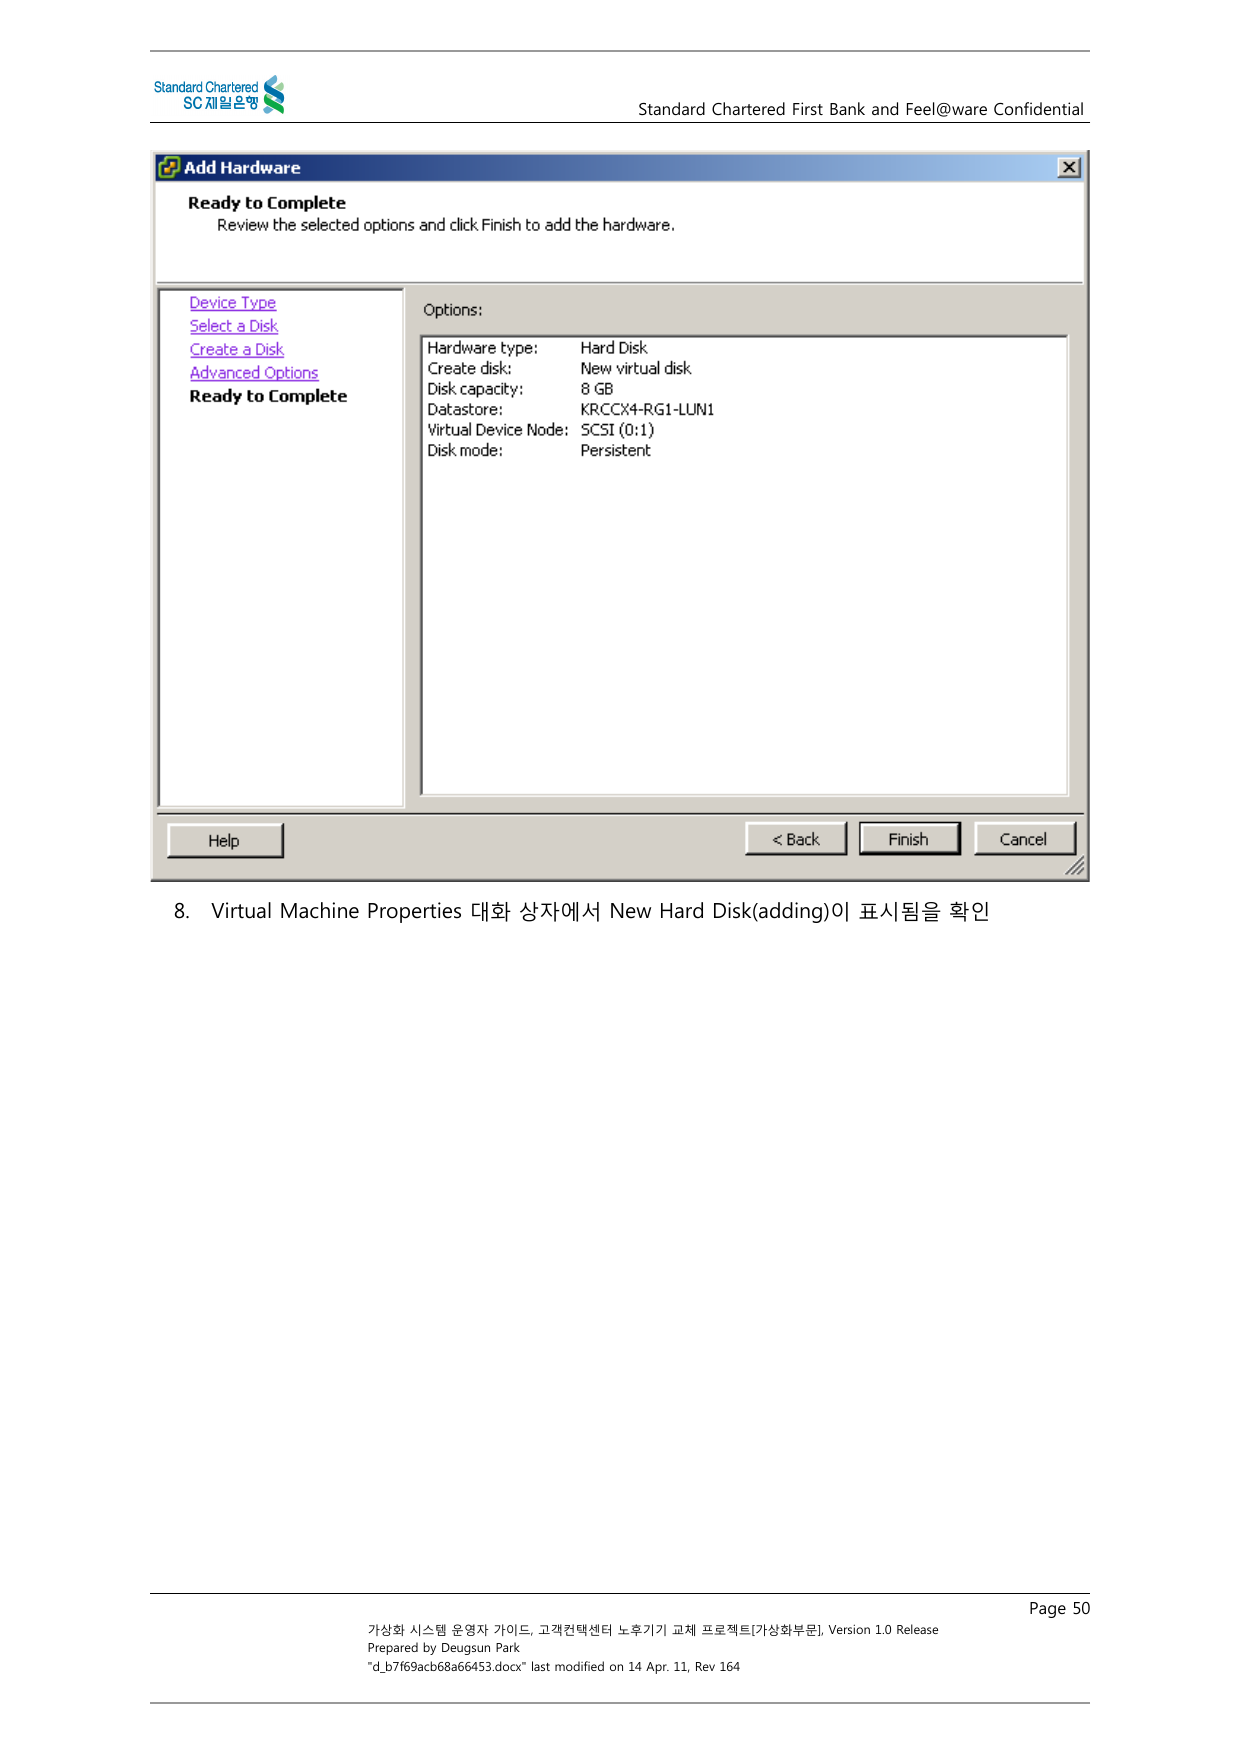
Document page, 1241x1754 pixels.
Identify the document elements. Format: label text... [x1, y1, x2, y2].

list Virtual Machine Properties 대화 상자에서 New Hard Disk(adding)이 표시됨을 확인 [174, 896, 1090, 924]
picture [150, 150, 1090, 882]
